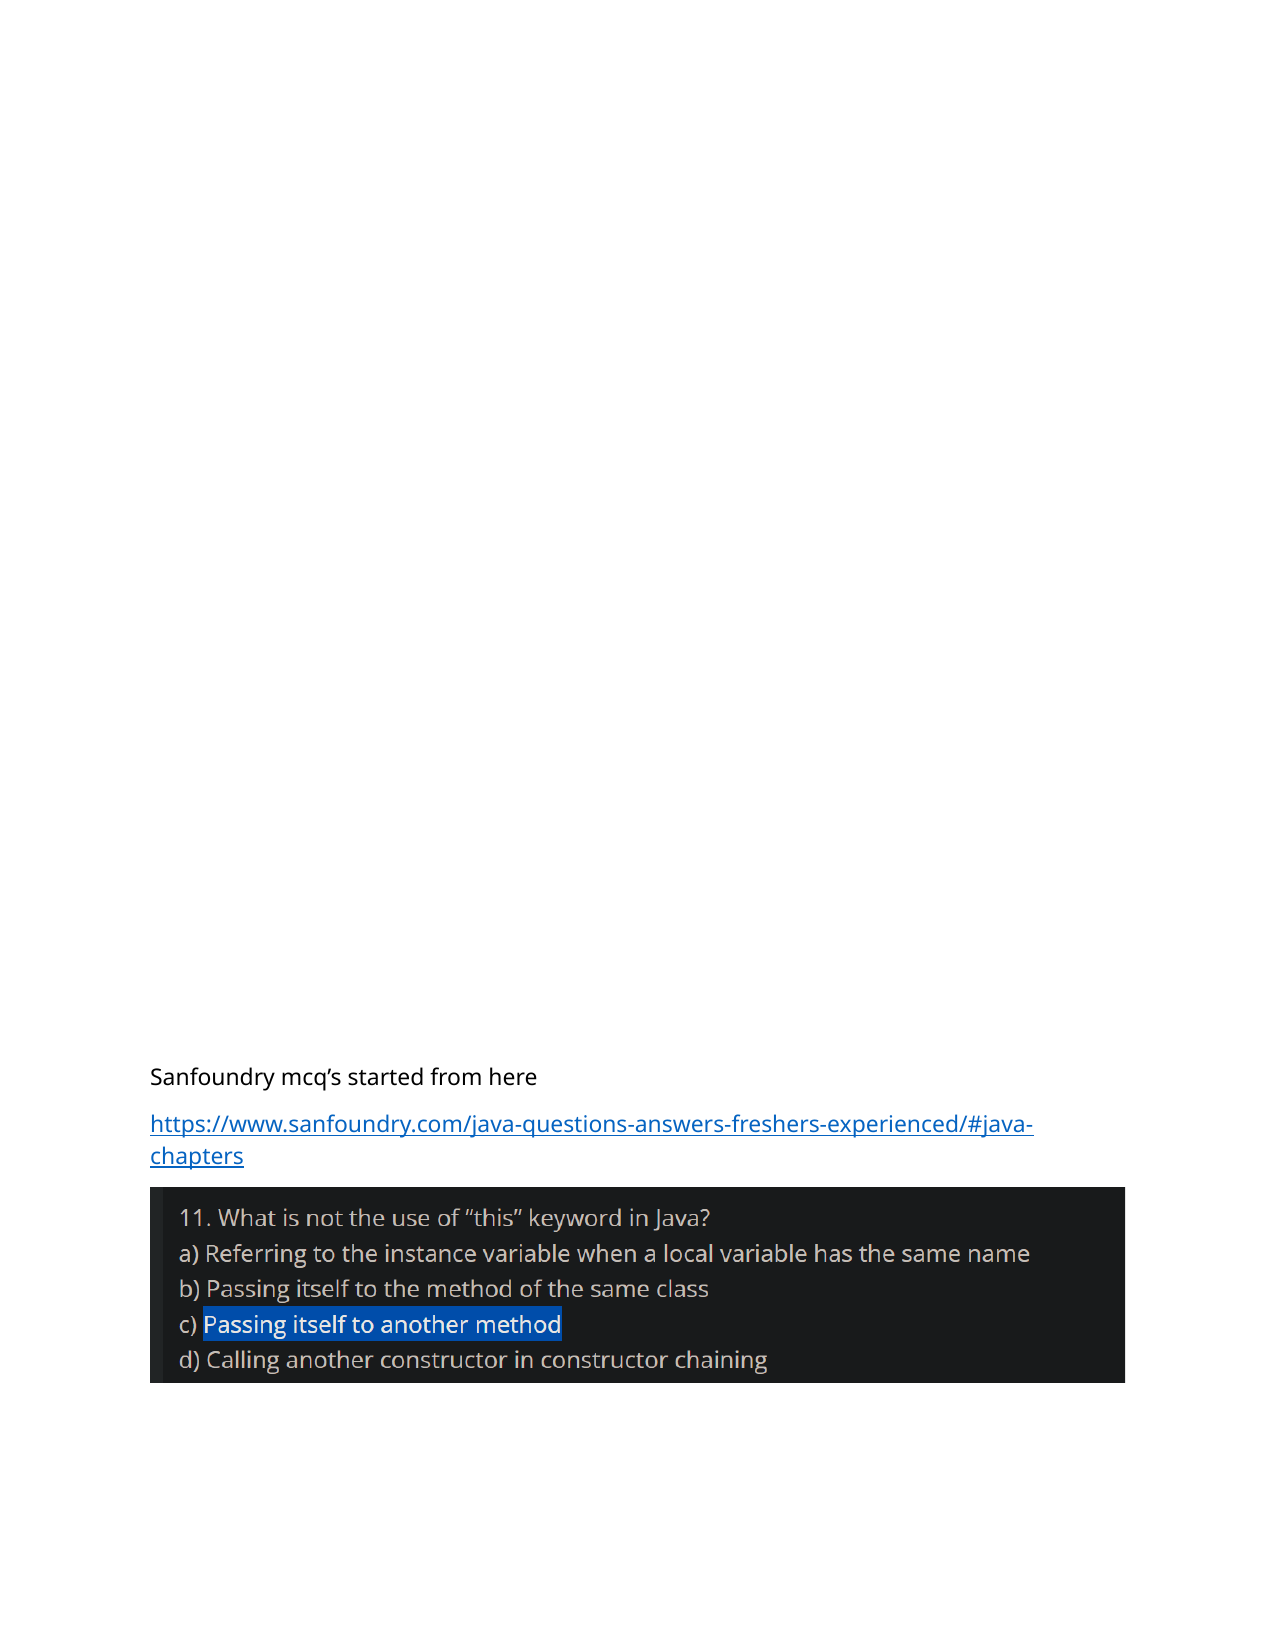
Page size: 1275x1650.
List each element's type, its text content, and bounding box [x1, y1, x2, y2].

text https://www.sanfoundry.com/java-questions-answers-freshers-experienced/#java-chapters [150, 1108, 1125, 1171]
picture [150, 1187, 1125, 1383]
text Sanfoundry mcq’s started from here [150, 1060, 1125, 1092]
